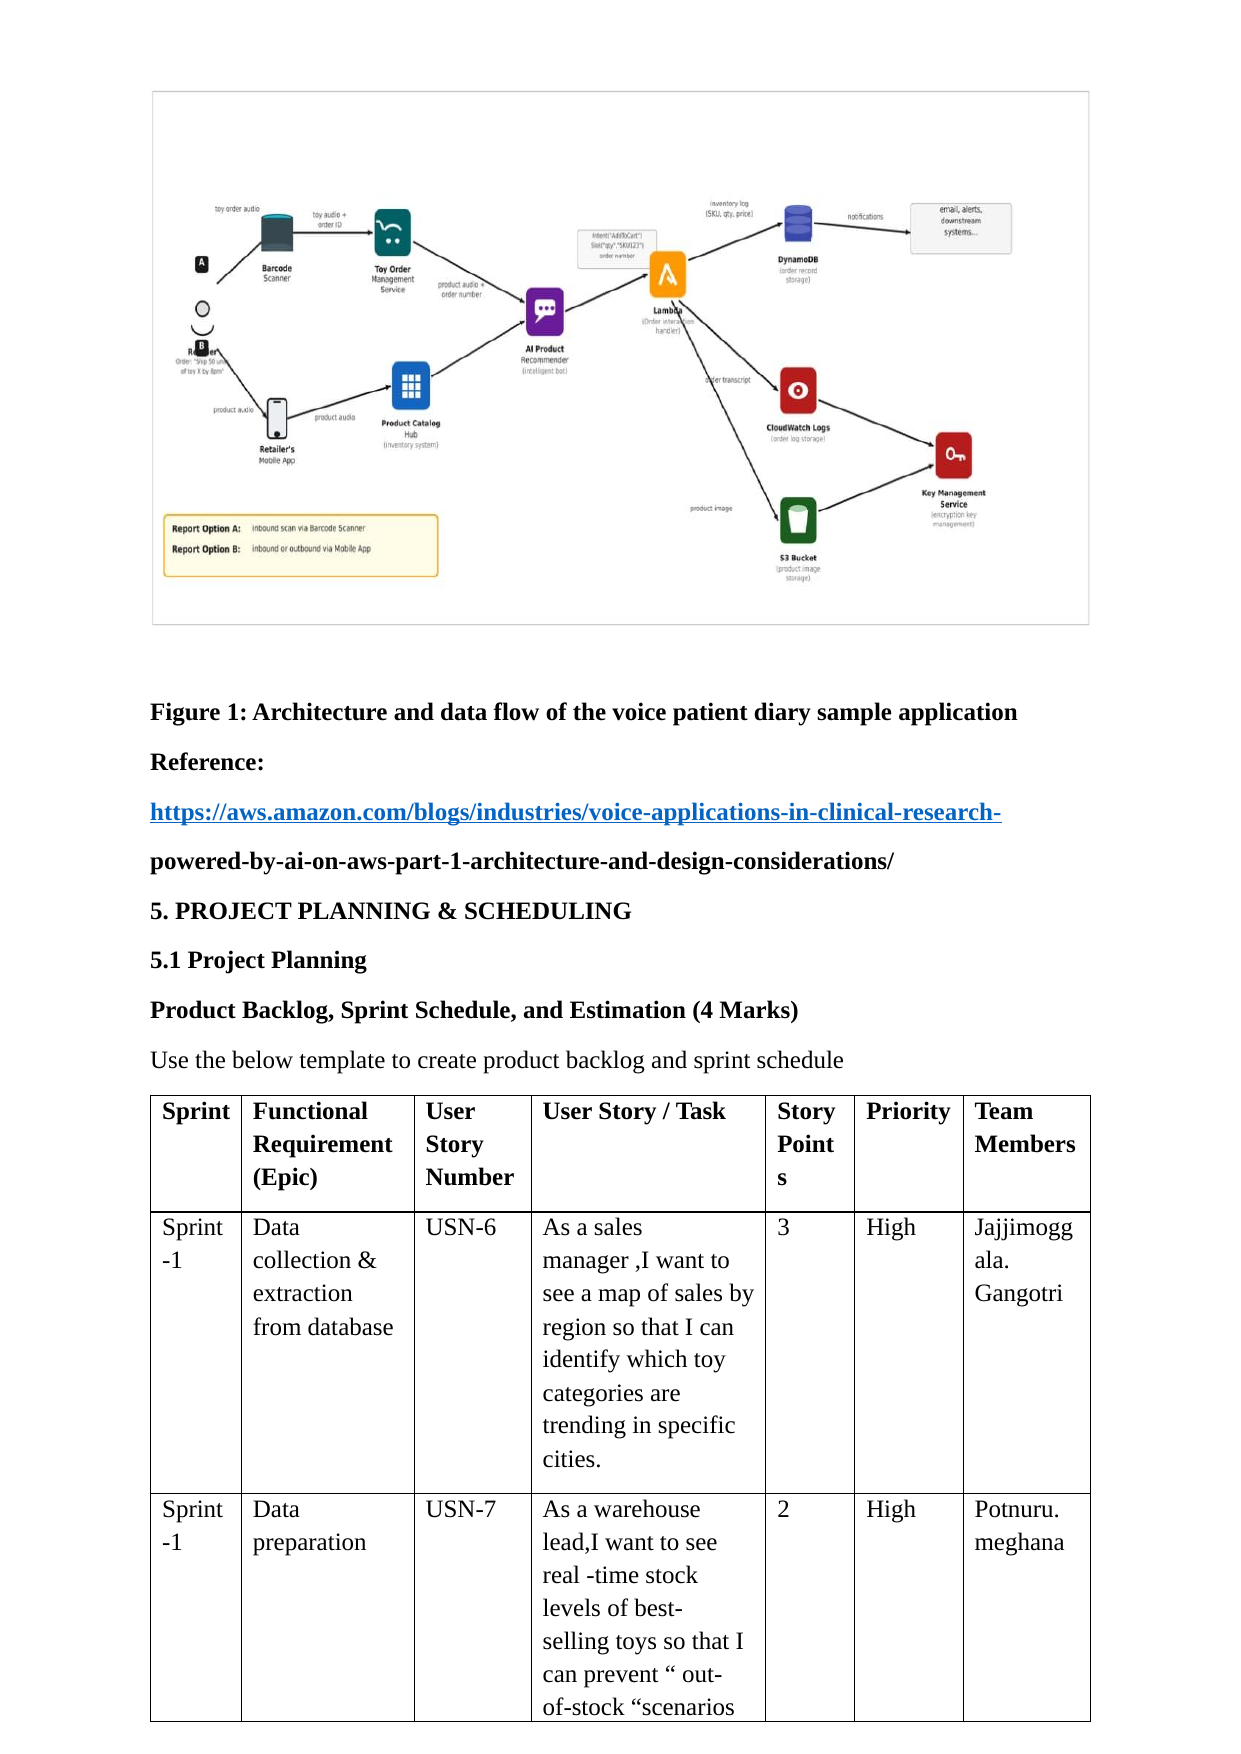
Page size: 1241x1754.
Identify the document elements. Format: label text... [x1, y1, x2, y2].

table_header Story Points [766, 1096, 854, 1211]
text Figure 1: Architecture and data flow of the voice patient diary sample application [150, 697, 1090, 726]
table_header Team Members [964, 1096, 1090, 1211]
text Product Backlog, Sprint Schedule, and Estimation (4 Marks) [150, 995, 1090, 1024]
table_cell 2 [766, 1494, 854, 1721]
text 5.1 Project Planning [150, 946, 1090, 974]
table_header User Story Number [415, 1096, 531, 1211]
table_header Functional Requirement (Epic) [242, 1096, 414, 1211]
table_cell Potnuru.meghana [964, 1494, 1090, 1721]
text Reference: [150, 747, 1090, 776]
table_cell Sprint-1 [151, 1213, 241, 1493]
text 5. PROJECT PLANNING & SCHEDULING [150, 896, 1090, 925]
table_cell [532, 1494, 765, 1721]
table_cell Sprint-1 [151, 1494, 241, 1721]
table_cell High [855, 1494, 963, 1721]
table_cell Data collection & extraction from database [242, 1213, 414, 1493]
picture [150, 88, 1091, 627]
table_cell High [855, 1213, 963, 1493]
table_cell As a sales manager ,I want to see a map of sales by region so that I can identify which toy categories are trending in specific cities. [532, 1213, 765, 1493]
table_cell 3 [766, 1213, 854, 1493]
table_header Priority [855, 1096, 963, 1211]
table_cell USN-6 [415, 1213, 531, 1493]
text https://aws.amazon.com/blogs/industries/voice-applications-in-clinical-research- [150, 797, 1090, 825]
table_header User Story / Task [532, 1096, 765, 1211]
table_cell Jajjimoggala. Gangotri [964, 1213, 1090, 1493]
text powered-by-ai-on-aws-part-1-architecture-and-design-considerations/ [150, 846, 1090, 875]
table_cell Data preparation [242, 1494, 414, 1721]
text Use the below template to create product backlog and sprint schedule [150, 1045, 1090, 1074]
table_header Sprint [151, 1096, 241, 1211]
table_cell USN-7 [415, 1494, 531, 1721]
